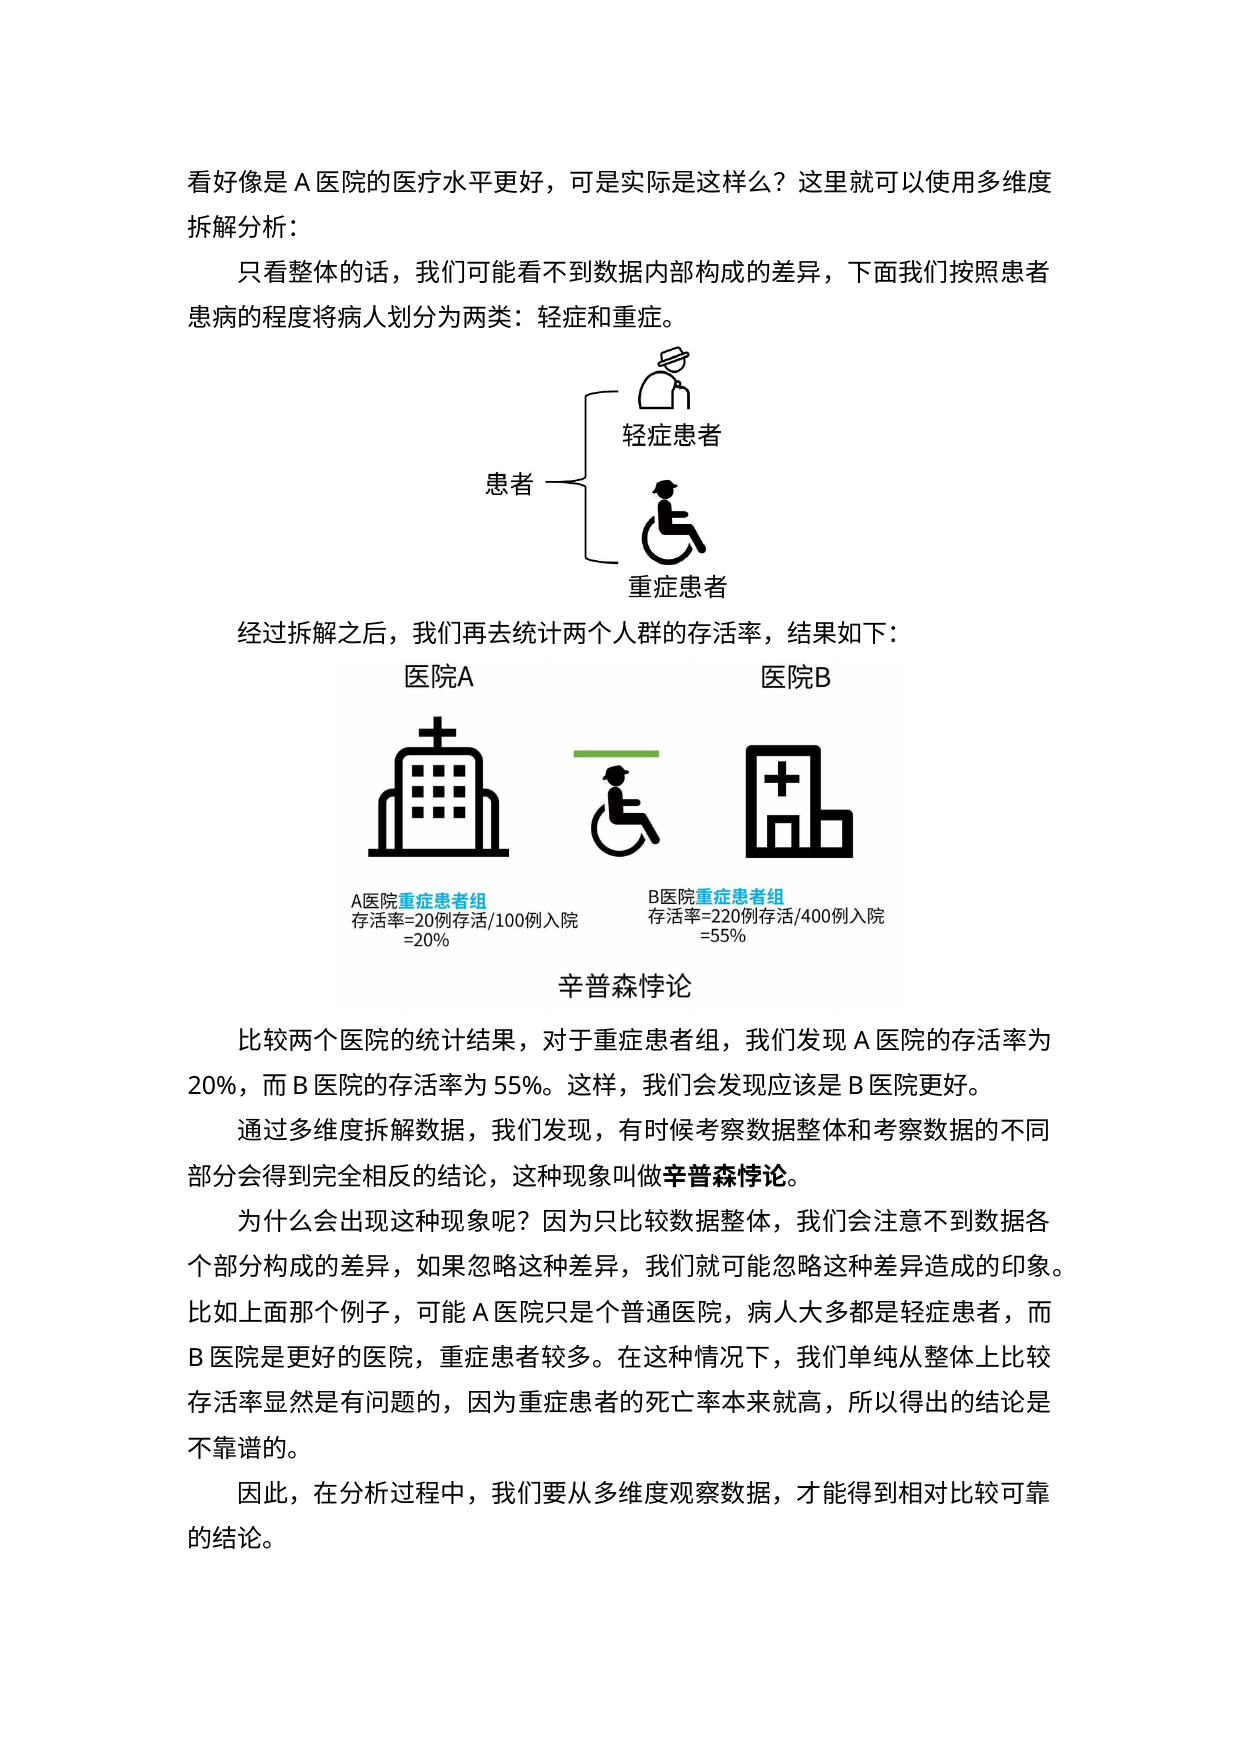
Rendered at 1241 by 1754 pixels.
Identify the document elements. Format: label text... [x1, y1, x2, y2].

text 只看整体的话，我们可能看不到数据内部构成的差异，下面我们按照患者患病的程度将病人划分为两类：轻症和重症。 [187, 253, 1053, 334]
text 经过拆解之后，我们再去统计两个人群的存活率，结果如下： [187, 614, 1053, 650]
picture [333, 659, 907, 1013]
text 为什么会出现这种现象呢？因为只比较数据整体，我们会注意不到数据各个部分构成的差异，如果忽略这种差异，我们就可能忽略这种差异造成的印象。比如上面那个例子，可能A医院只是个普通医院，病人大多都是轻症患者，而B医院是更好的医院，重症患者较多。在这种情况下，我们单纯从整体上比较存活率显然是有问题的，因为重症患者的死亡率本来就高，所以得出的结论是不靠谱的。 [187, 1201, 1053, 1464]
text 通过多维度拆解数据，我们发现，有时候考察数据整体和考察数据的不同部分会得到完全相反的结论，这种现象叫做辛普森悖论。 [187, 1111, 1053, 1192]
text 因此，在分析过程中，我们要从多维度观察数据，才能得到相对比较可靠的结论。 [187, 1473, 1053, 1555]
text 比较两个医院的统计结果，对于重症患者组，我们发现A医院的存活率为20%，而B医院的存活率为55%。这样，我们会发现应该是B医院更好。 [187, 1020, 1053, 1102]
picture [437, 343, 803, 607]
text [187, 162, 1053, 243]
